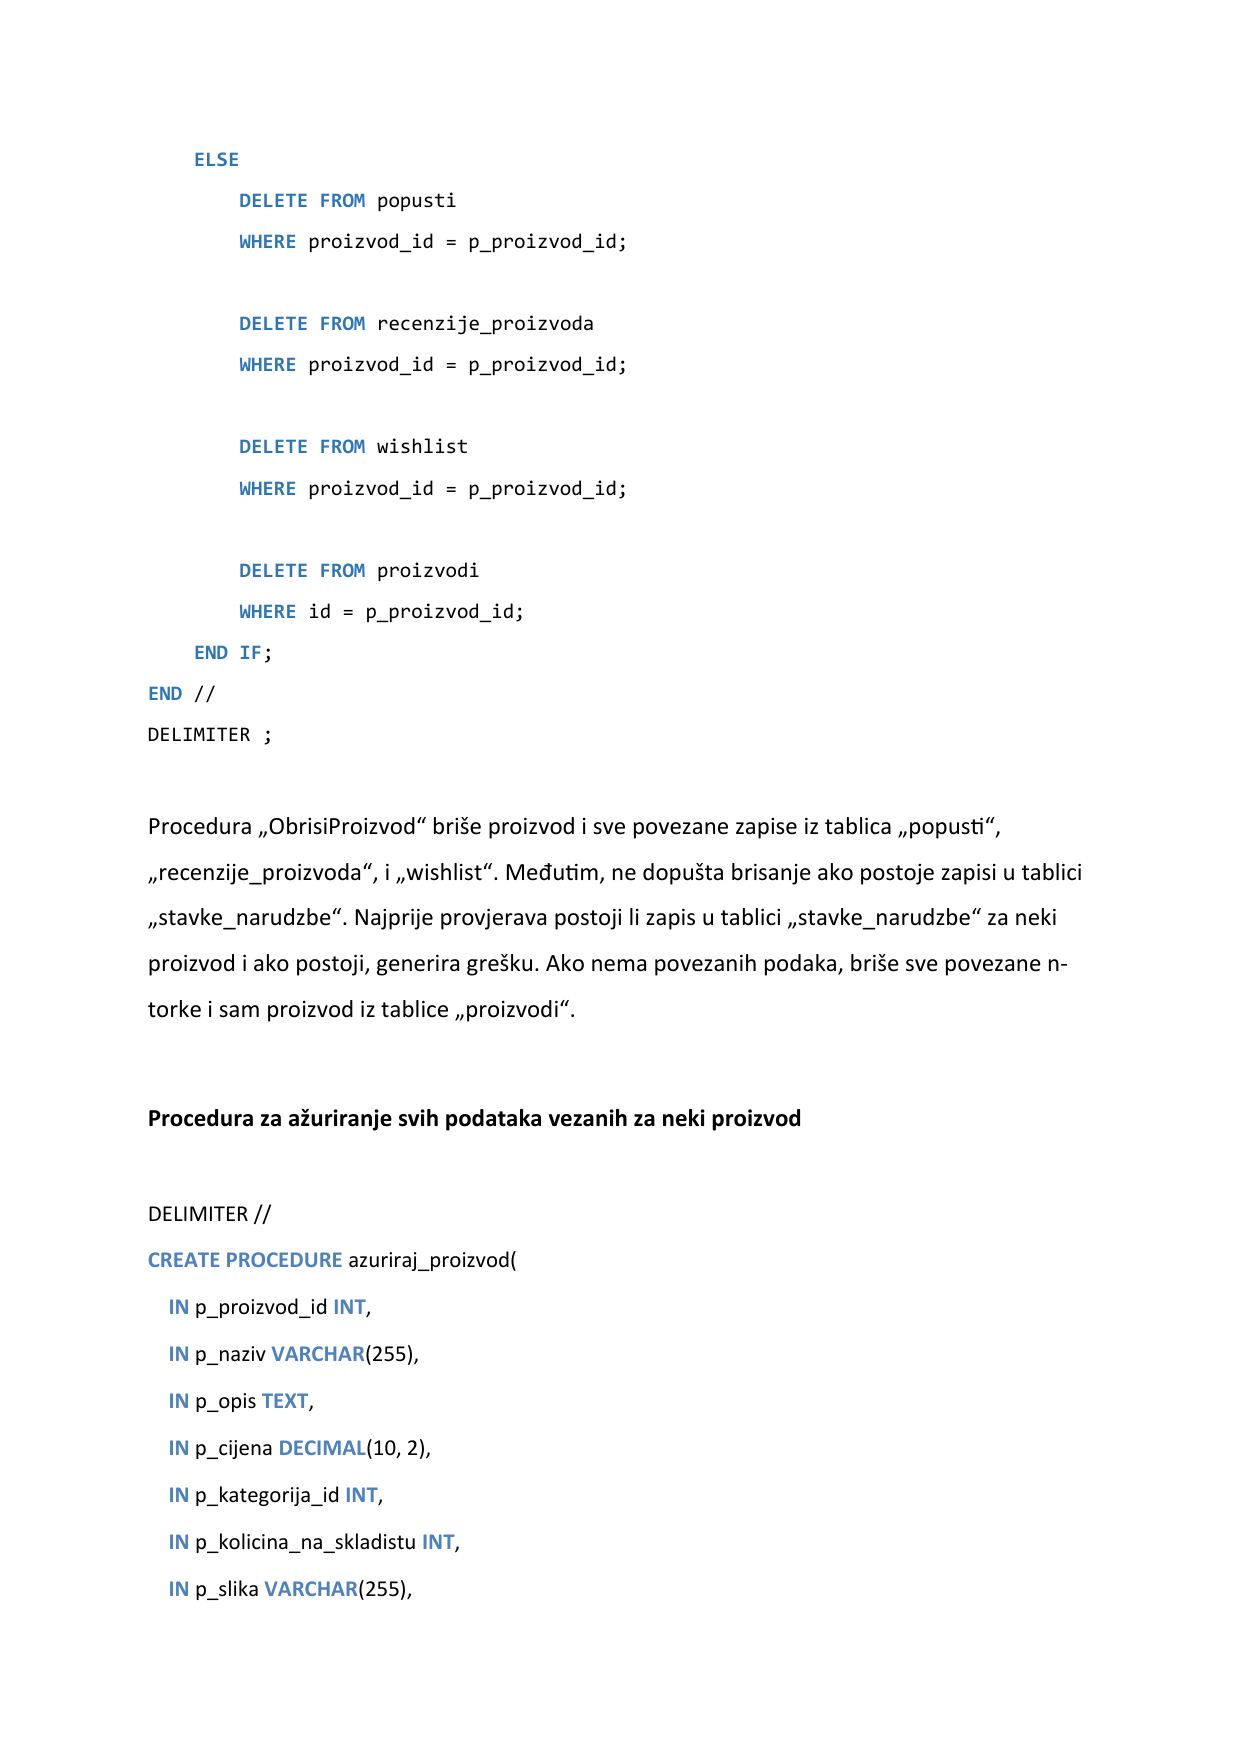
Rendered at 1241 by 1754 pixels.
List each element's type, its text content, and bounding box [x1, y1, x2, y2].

text DELIMITER // [148, 1199, 1093, 1227]
text IN p_kolicina_na_skladistu INT, [148, 1527, 1093, 1555]
text Procedura „ObrisiProizvod“ briše proizvod i sve povezane zapise iz tablica „popusti“, „recenzije_proizvoda“, i „wishlist“. Međutim, ne dopušta brisanje ako postoje zapisi u tablici „stavke_narudzbe“. Najprije provjerava postoji li zapis u tablici „stavke_narudzbe“ za neki proizvod i ako postoji, generira grešku. Ako nema povezanih podaka, briše sve povezane n-torke i sam proizvod iz tablice „proizvodi“. [148, 810, 1093, 1023]
text WHERE id = p_proizvod_id; [148, 599, 1093, 623]
text WHERE proizvod_id = p_proizvod_id; [148, 230, 1093, 254]
text DELETE FROM wishlist [148, 435, 1093, 459]
text IN p_cijena DECIMAL(10, 2), [148, 1433, 1093, 1461]
text DELIMITER ; [148, 722, 1093, 747]
text ELSE [148, 148, 1093, 172]
text IN p_slika VARCHAR(255), [148, 1574, 1093, 1602]
text END IF; [148, 640, 1093, 664]
text IN p_naziv VARCHAR(255), [148, 1339, 1093, 1367]
text IN p_kategorija_id INT, [148, 1480, 1093, 1508]
text CREATE PROCEDURE azuriraj_proizvod( [148, 1246, 1093, 1274]
text WHERE proizvod_id = p_proizvod_id; [148, 353, 1093, 377]
text END // [148, 681, 1093, 706]
text IN p_proizvod_id INT, [148, 1292, 1093, 1321]
text DELETE FROM popusti [148, 189, 1093, 213]
text DELETE FROM recenzije_proizvoda [148, 312, 1093, 336]
text Procedura za ažuriranje svih podataka vezanih za neki proizvod [148, 1102, 1093, 1133]
text DELETE FROM proizvodi [148, 558, 1093, 582]
text WHERE proizvod_id = p_proizvod_id; [148, 476, 1093, 500]
text IN p_opis TEXT, [148, 1386, 1093, 1414]
